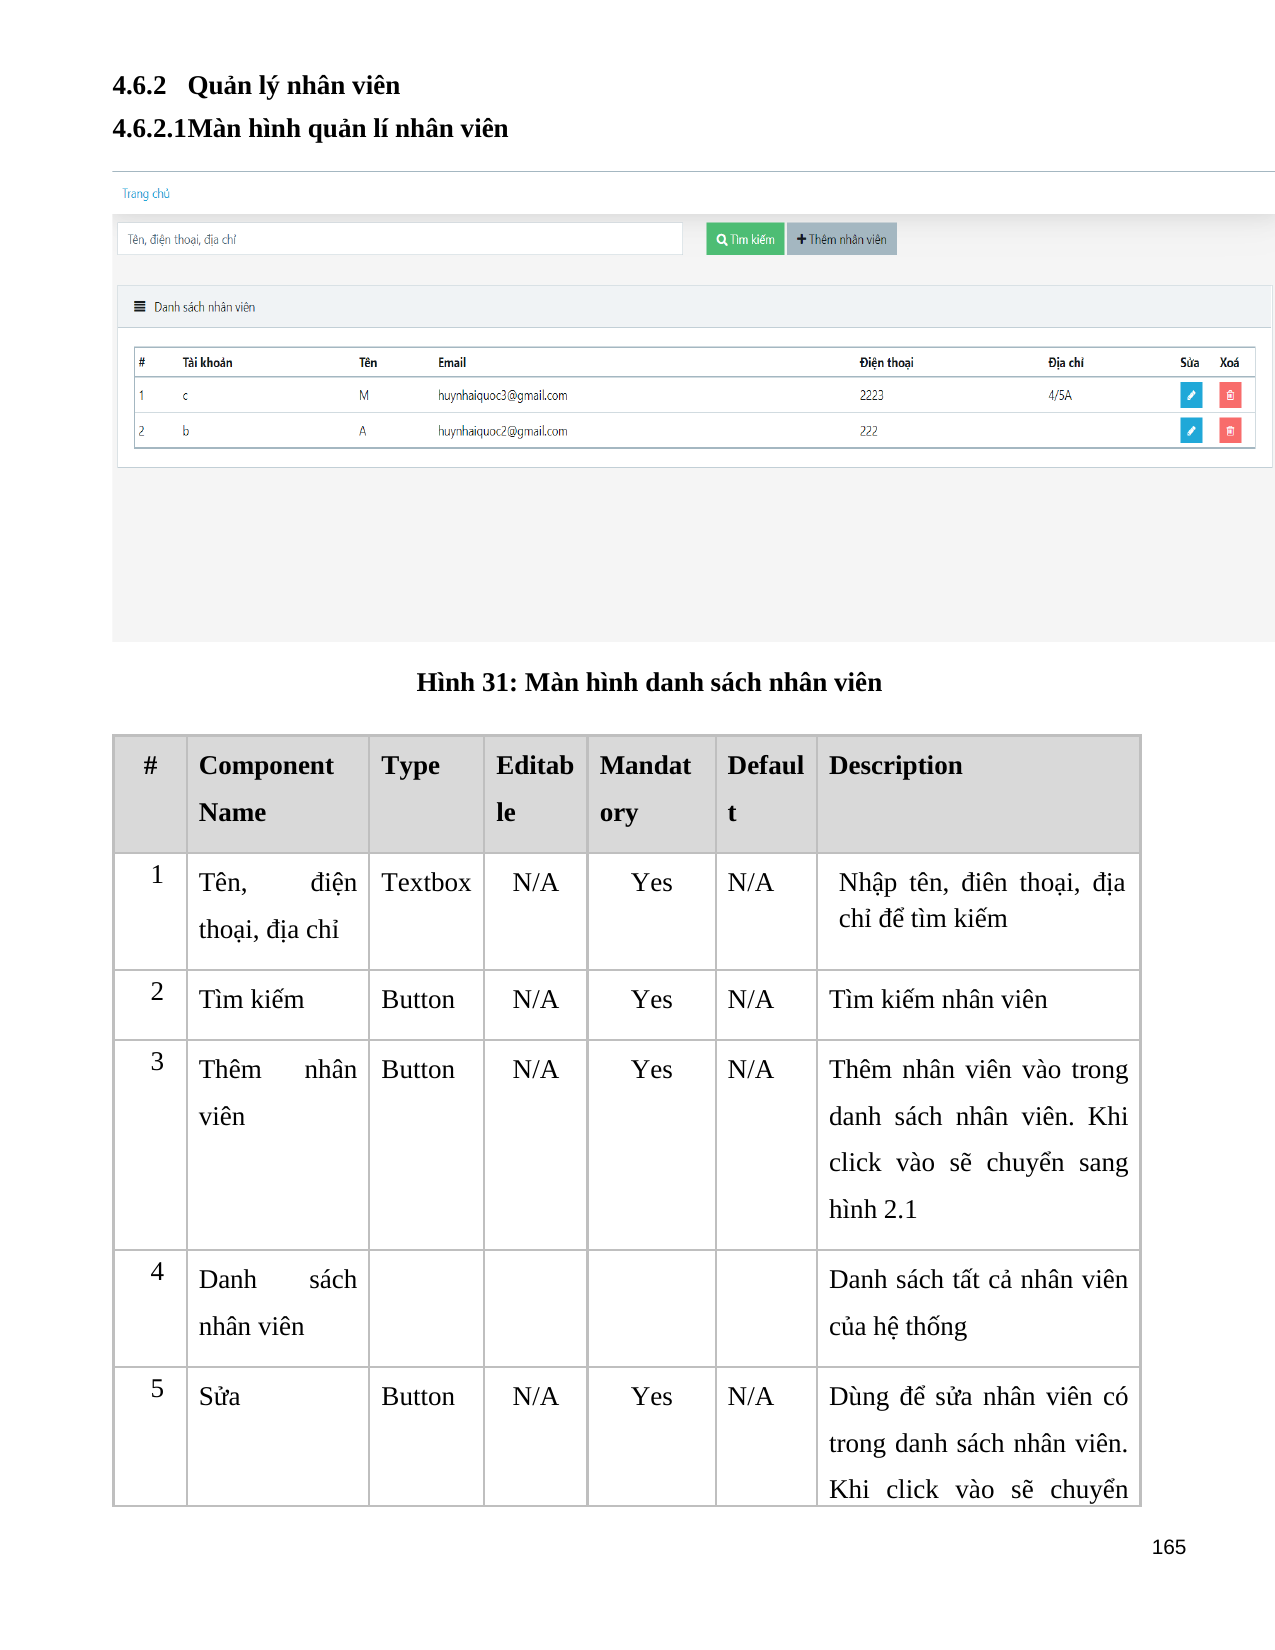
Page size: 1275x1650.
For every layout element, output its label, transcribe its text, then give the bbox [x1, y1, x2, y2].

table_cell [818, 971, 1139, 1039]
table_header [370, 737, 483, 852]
subtitle Quản lý nhân viên [112, 69, 1186, 100]
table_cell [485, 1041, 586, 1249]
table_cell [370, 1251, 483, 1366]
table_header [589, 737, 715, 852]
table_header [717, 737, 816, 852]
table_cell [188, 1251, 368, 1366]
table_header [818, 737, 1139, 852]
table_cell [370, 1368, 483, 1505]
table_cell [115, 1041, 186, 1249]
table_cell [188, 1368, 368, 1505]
picture [112, 171, 1275, 642]
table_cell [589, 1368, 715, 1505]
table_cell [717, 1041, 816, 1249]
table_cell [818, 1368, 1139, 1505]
subtitle Màn hình quản lí nhân viên [112, 112, 1186, 144]
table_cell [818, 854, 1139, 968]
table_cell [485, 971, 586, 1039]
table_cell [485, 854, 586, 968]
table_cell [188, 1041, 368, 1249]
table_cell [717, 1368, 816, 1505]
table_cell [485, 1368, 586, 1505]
text Hình 31: Màn hình danh sách nhân viên [112, 666, 1186, 697]
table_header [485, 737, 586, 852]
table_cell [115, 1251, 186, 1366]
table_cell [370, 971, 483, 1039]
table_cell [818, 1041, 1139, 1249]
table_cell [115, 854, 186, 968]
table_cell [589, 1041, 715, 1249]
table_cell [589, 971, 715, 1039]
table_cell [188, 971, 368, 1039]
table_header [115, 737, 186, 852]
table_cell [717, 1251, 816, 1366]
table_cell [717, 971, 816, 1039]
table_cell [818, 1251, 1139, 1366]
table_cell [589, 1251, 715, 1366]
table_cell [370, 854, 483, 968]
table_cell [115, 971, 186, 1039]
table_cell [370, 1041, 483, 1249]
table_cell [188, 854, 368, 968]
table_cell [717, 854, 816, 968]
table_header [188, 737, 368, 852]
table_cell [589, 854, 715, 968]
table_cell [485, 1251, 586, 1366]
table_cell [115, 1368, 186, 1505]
